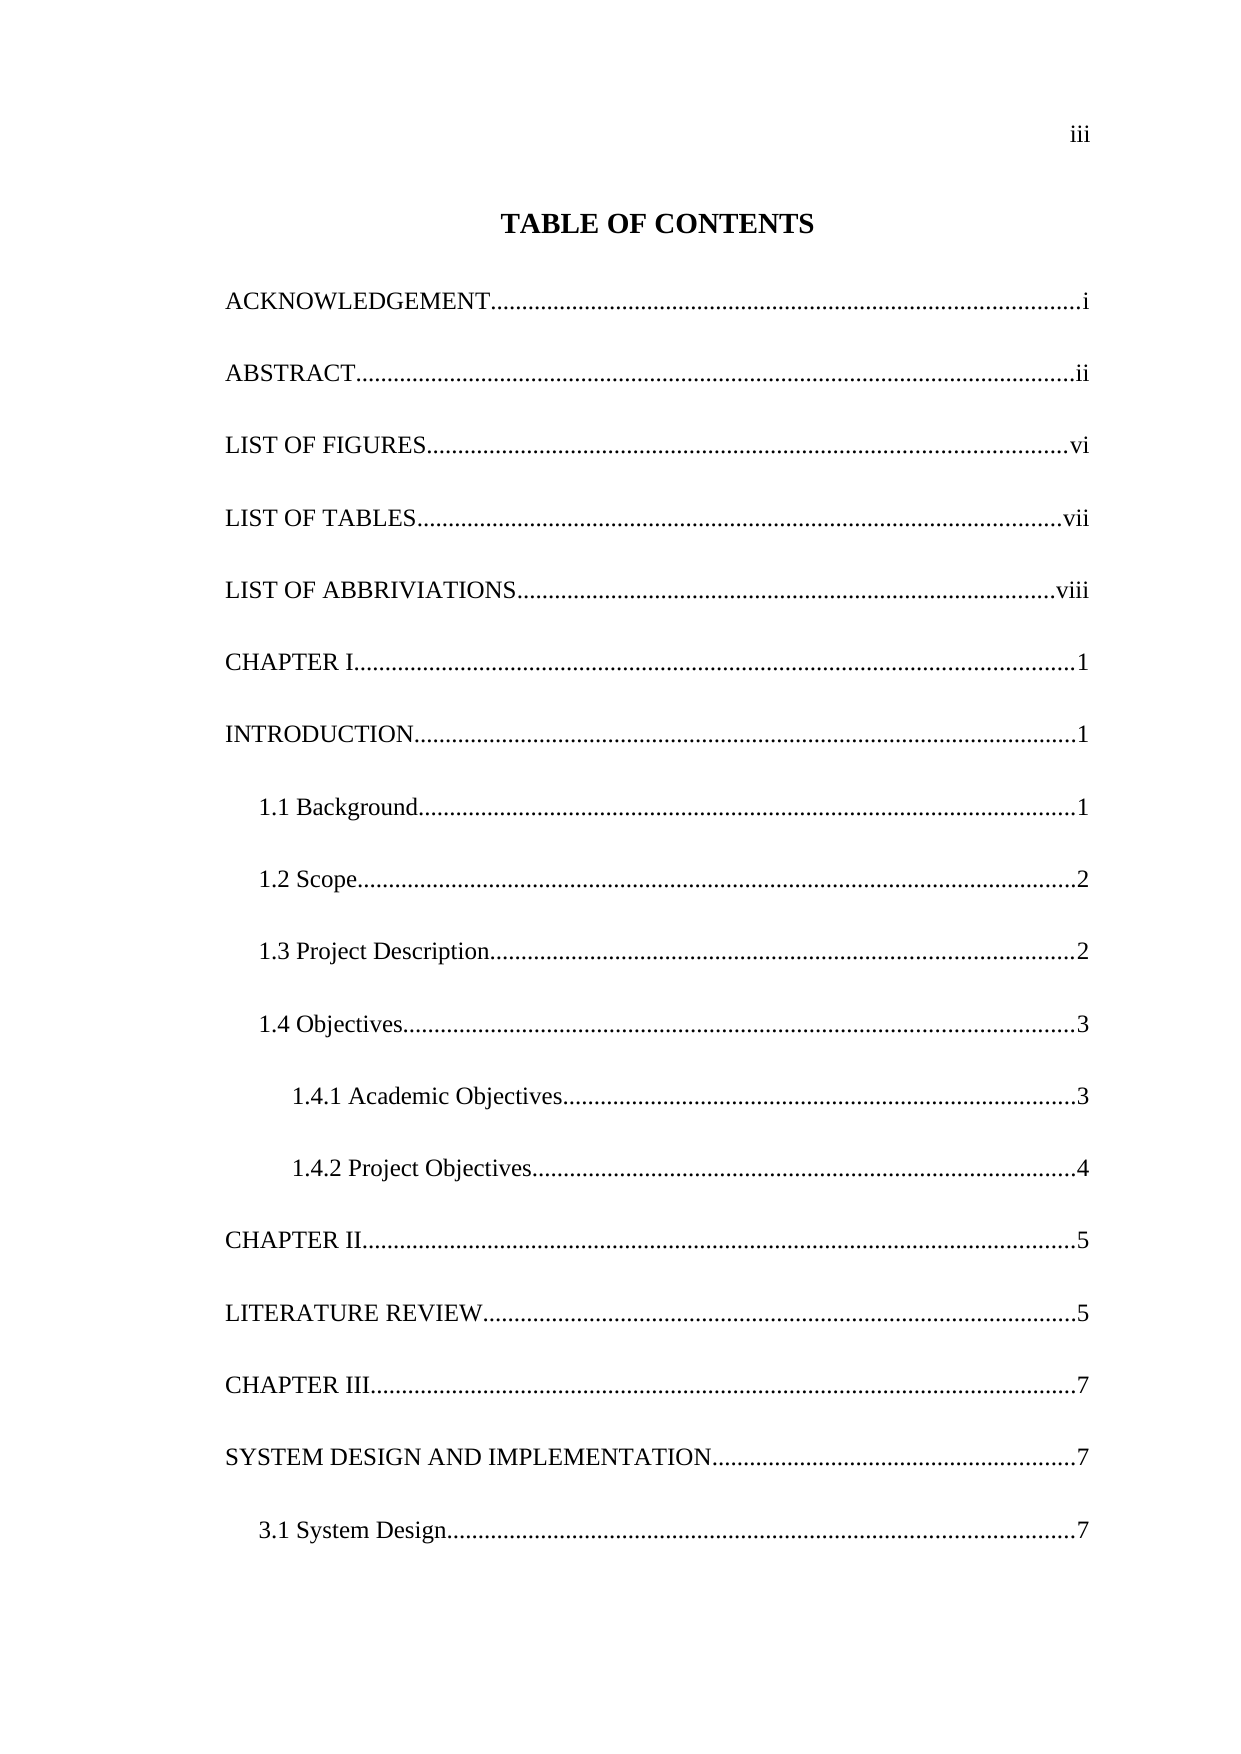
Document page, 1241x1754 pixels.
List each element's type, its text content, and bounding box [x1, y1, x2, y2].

text TABLE OF CONTENTS [225, 206, 1090, 240]
